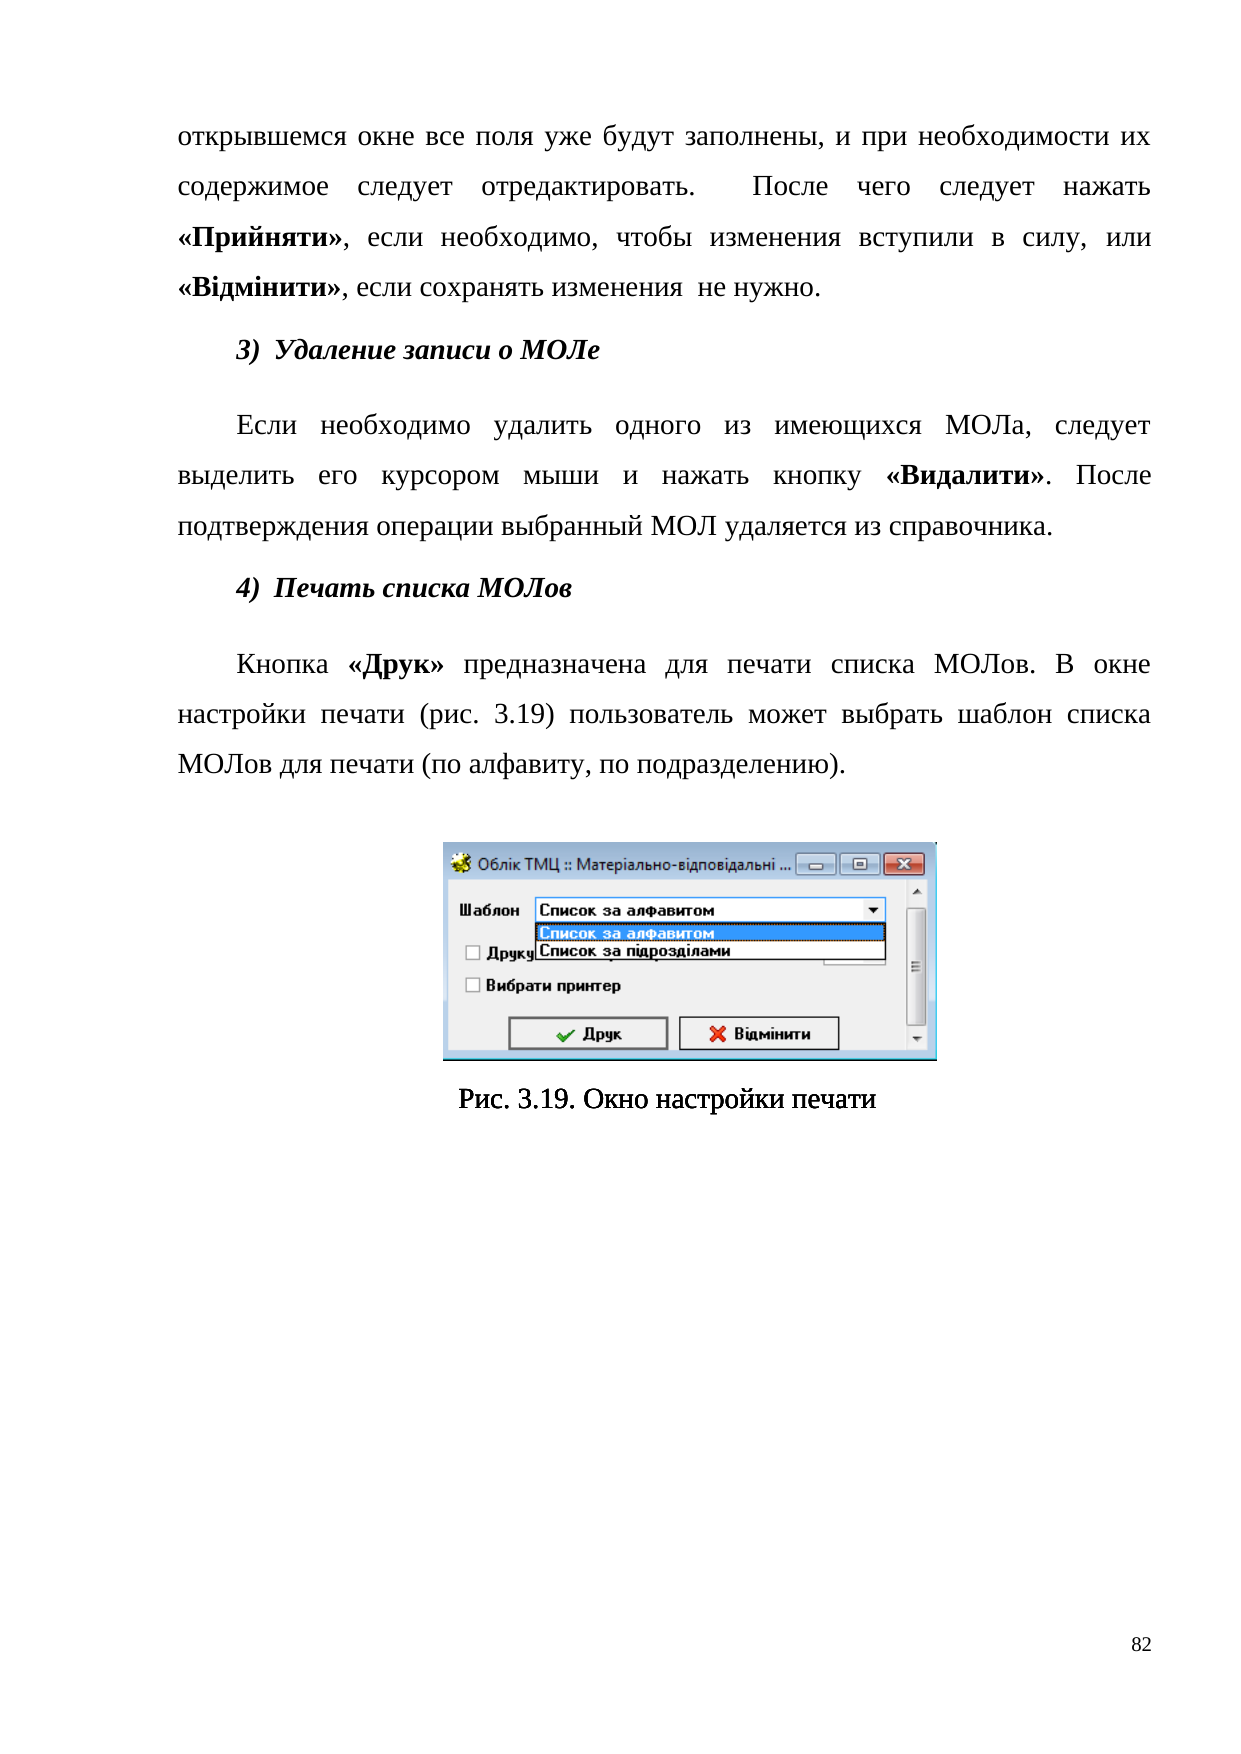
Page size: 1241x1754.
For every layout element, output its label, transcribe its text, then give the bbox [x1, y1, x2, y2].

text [177, 118, 1152, 303]
text Кнопка «Друк» предназначена для печати списка МОЛов. В окне настройки печати (рис. 3.19) пользователь может выбрать шаблон списка МОЛов для печати (по алфавиту, по подразделению). [177, 646, 1152, 780]
subtitle Удаление записи о МОЛе [236, 332, 1152, 365]
text Если необходимо удалить одного из имеющихся МОЛа, следует выделить его курсором мыши и нажать кнопку «Видалити». После подтверждения операции выбранный МОЛ удаляется из справочника. [177, 407, 1152, 541]
picture [443, 842, 937, 1061]
subtitle Печать списка МОЛов [236, 571, 1152, 604]
